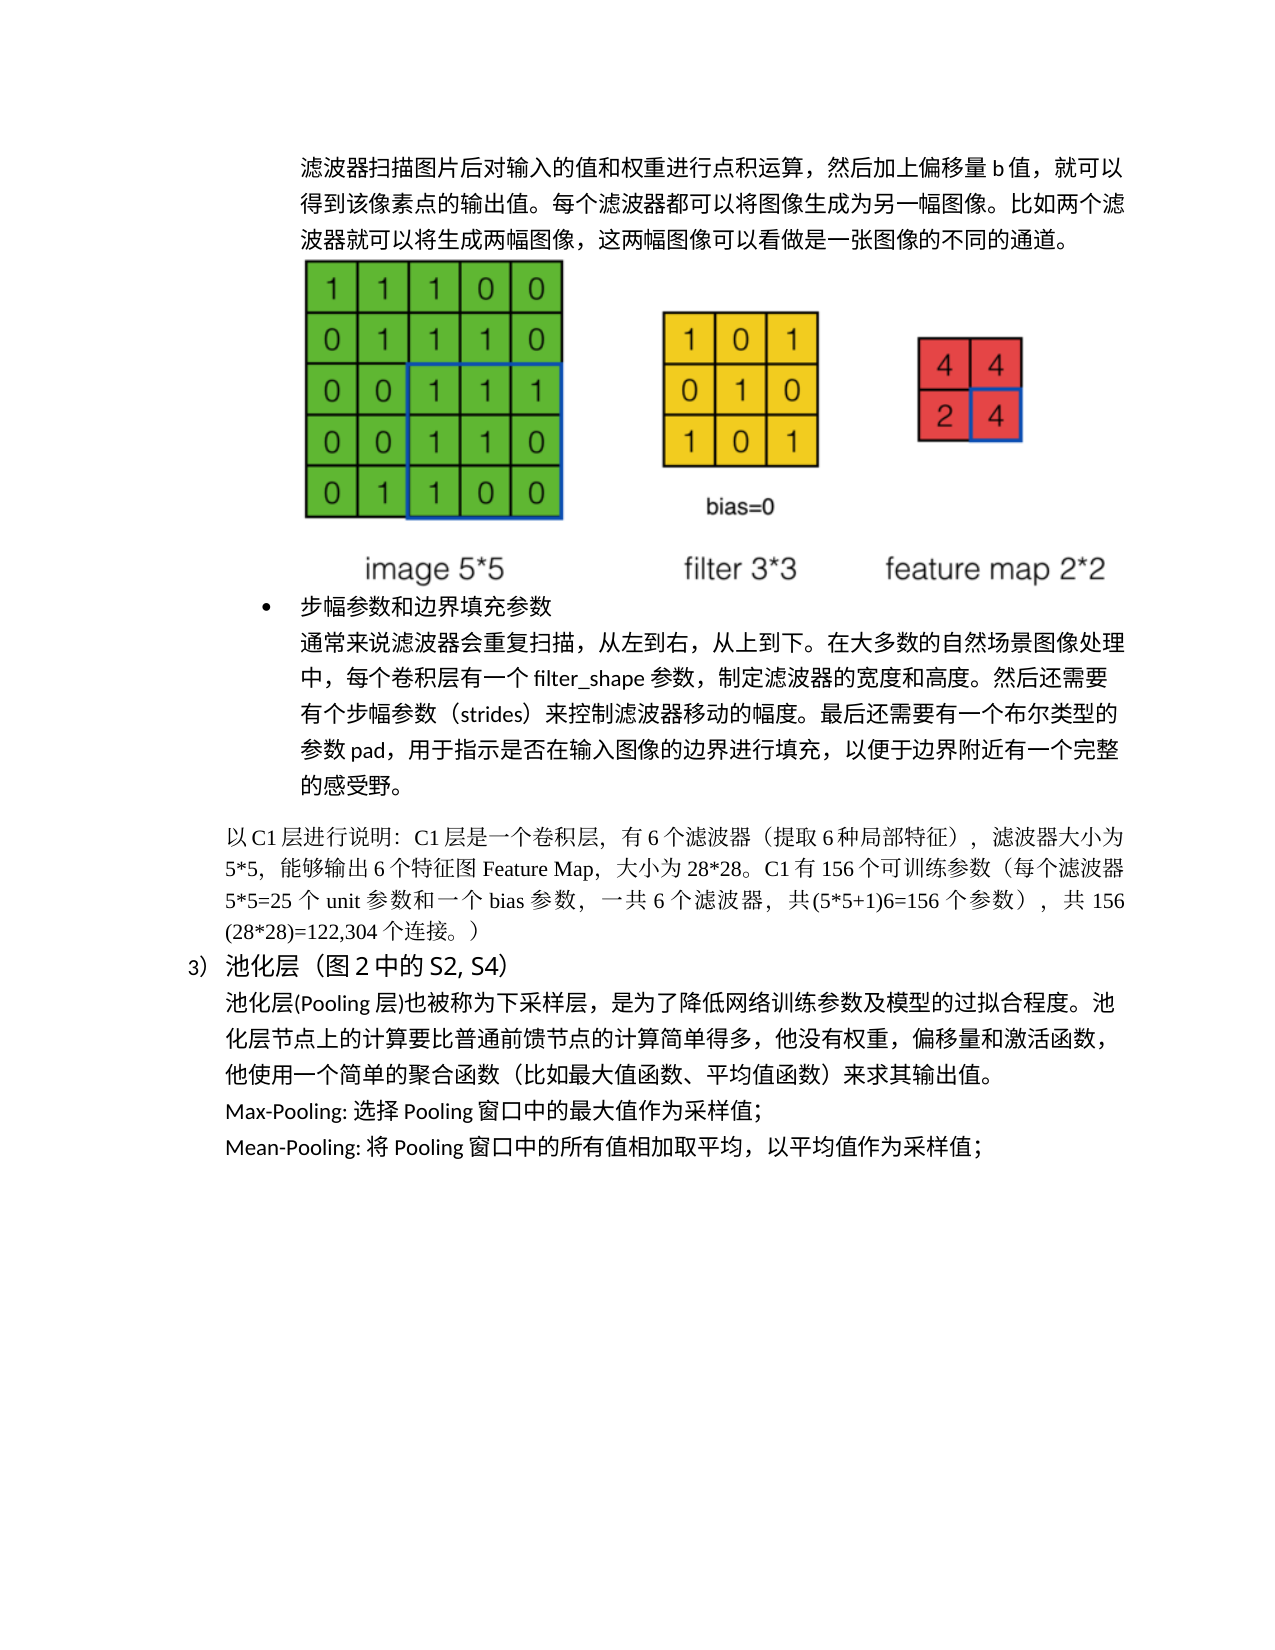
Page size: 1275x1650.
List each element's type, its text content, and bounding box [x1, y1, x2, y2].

list Max-Pooling: 选择Pooling窗口中的最大值作为采样值； [225, 1093, 1125, 1126]
picture [300, 257, 1110, 587]
list 步幅参数和边界填充参数 [262, 588, 1125, 622]
list 池化层(Pooling层)也被称为下采样层，是为了降低网络训练参数及模型的过拟合程度。池化层节点上的计算要比普通前馈节点的计算简单得多，他没有权重，偏移量和激活函数，他使用一个简单的聚合函数（比如最大值函数、平均值函数）来求其输出值。 [225, 985, 1125, 1090]
list 池化层（图2中的S2, S4） [187, 946, 1125, 982]
list 通常来说滤波器会重复扫描，从左到右，从上到下。在大多数的自然场景图像处理中，每个卷积层有一个filter_shape参数，制定滤波器的宽度和高度。然后还需要有个步幅参数（strides）来控制滤波器移动的幅度。最后还需要有一个布尔类型的参数pad，用于指示是否在输入图像的边界进行填充，以便于边界附近有一个完整的感受野。 [300, 624, 1125, 801]
list Mean-Pooling: 将Pooling窗口中的所有值相加取平均，以平均值作为采样值； [225, 1128, 1125, 1162]
text 以C1层进行说明：C1层是一个卷积层，有6个滤波器（提取6种局部特征），滤波器大小为5*5，能够输出6个特征图Feature Map，大小为28*28。C1有156个可训练参数（每个滤波器5*5=25个unit参数和一个bias参数，一共6个滤波器，共(5*5+1)6=156个参数），共156 (28*28)=122,304个连接。） [225, 820, 1125, 946]
list 滤波器扫描图片后对输入的值和权重进行点积运算，然后加上偏移量b值，就可以得到该像素点的输出值。每个滤波器都可以将图像生成为另一幅图像。比如两个滤波器就可以将生成两幅图像，这两幅图像可以看做是一张图像的不同的通道。 [300, 150, 1125, 255]
